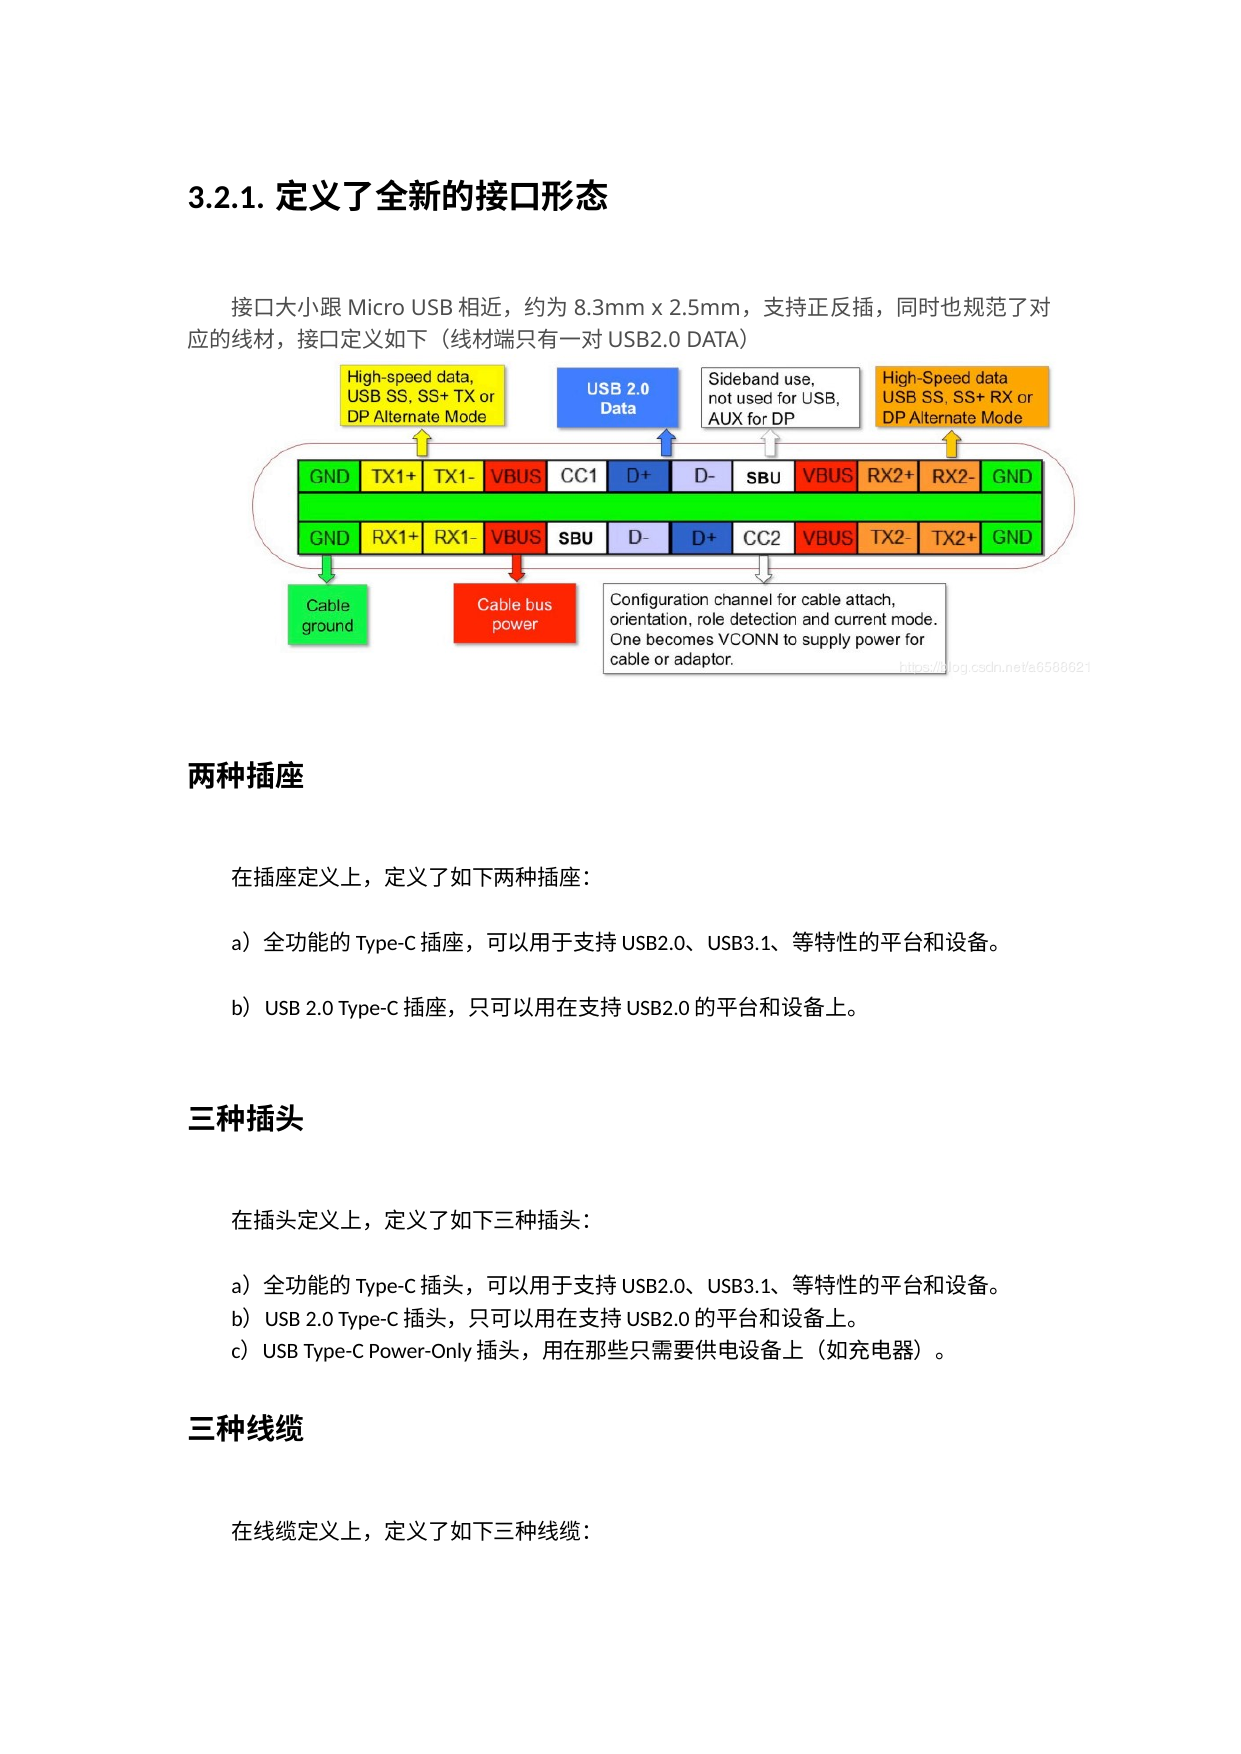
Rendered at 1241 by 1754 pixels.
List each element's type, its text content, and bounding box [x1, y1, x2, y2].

text b）USB 2.0 Type-C插座，只可以用在支持USB2.0的平台和设备上。 [187, 990, 1053, 1022]
text a）全功能的Type-C插头，可以用于支持USB2.0、USB3.1、等特性的平台和设备。 [187, 1268, 1053, 1300]
subtitle 定义了全新的接口形态 [187, 162, 1053, 227]
text 在插头定义上，定义了如下三种插头： [187, 1203, 1053, 1235]
text 在插座定义上，定义了如下两种插座： [187, 860, 1053, 892]
subtitle 三种插头 [187, 1084, 1053, 1149]
text a）全功能的Type-C插座，可以用于支持USB2.0、USB3.1、等特性的平台和设备。 [187, 925, 1053, 957]
picture [231, 354, 1097, 683]
text c）USB Type-C Power-Only插头，用在那些只需要供电设备上（如充电器）。 [187, 1333, 1053, 1365]
text 接口大小跟Micro USB相近，约为8.3mm x 2.5mm，支持正反插，同时也规范了对应的线材，接口定义如下（线材端只有一对USB2.0 DATA） [187, 289, 1053, 354]
text b）USB 2.0 Type-C插头，只可以用在支持USB2.0的平台和设备上。 [187, 1300, 1053, 1333]
subtitle 两种插座 [187, 741, 1053, 806]
text 在线缆定义上，定义了如下三种线缆： [187, 1513, 1053, 1546]
subtitle 三种线缆 [187, 1394, 1053, 1459]
